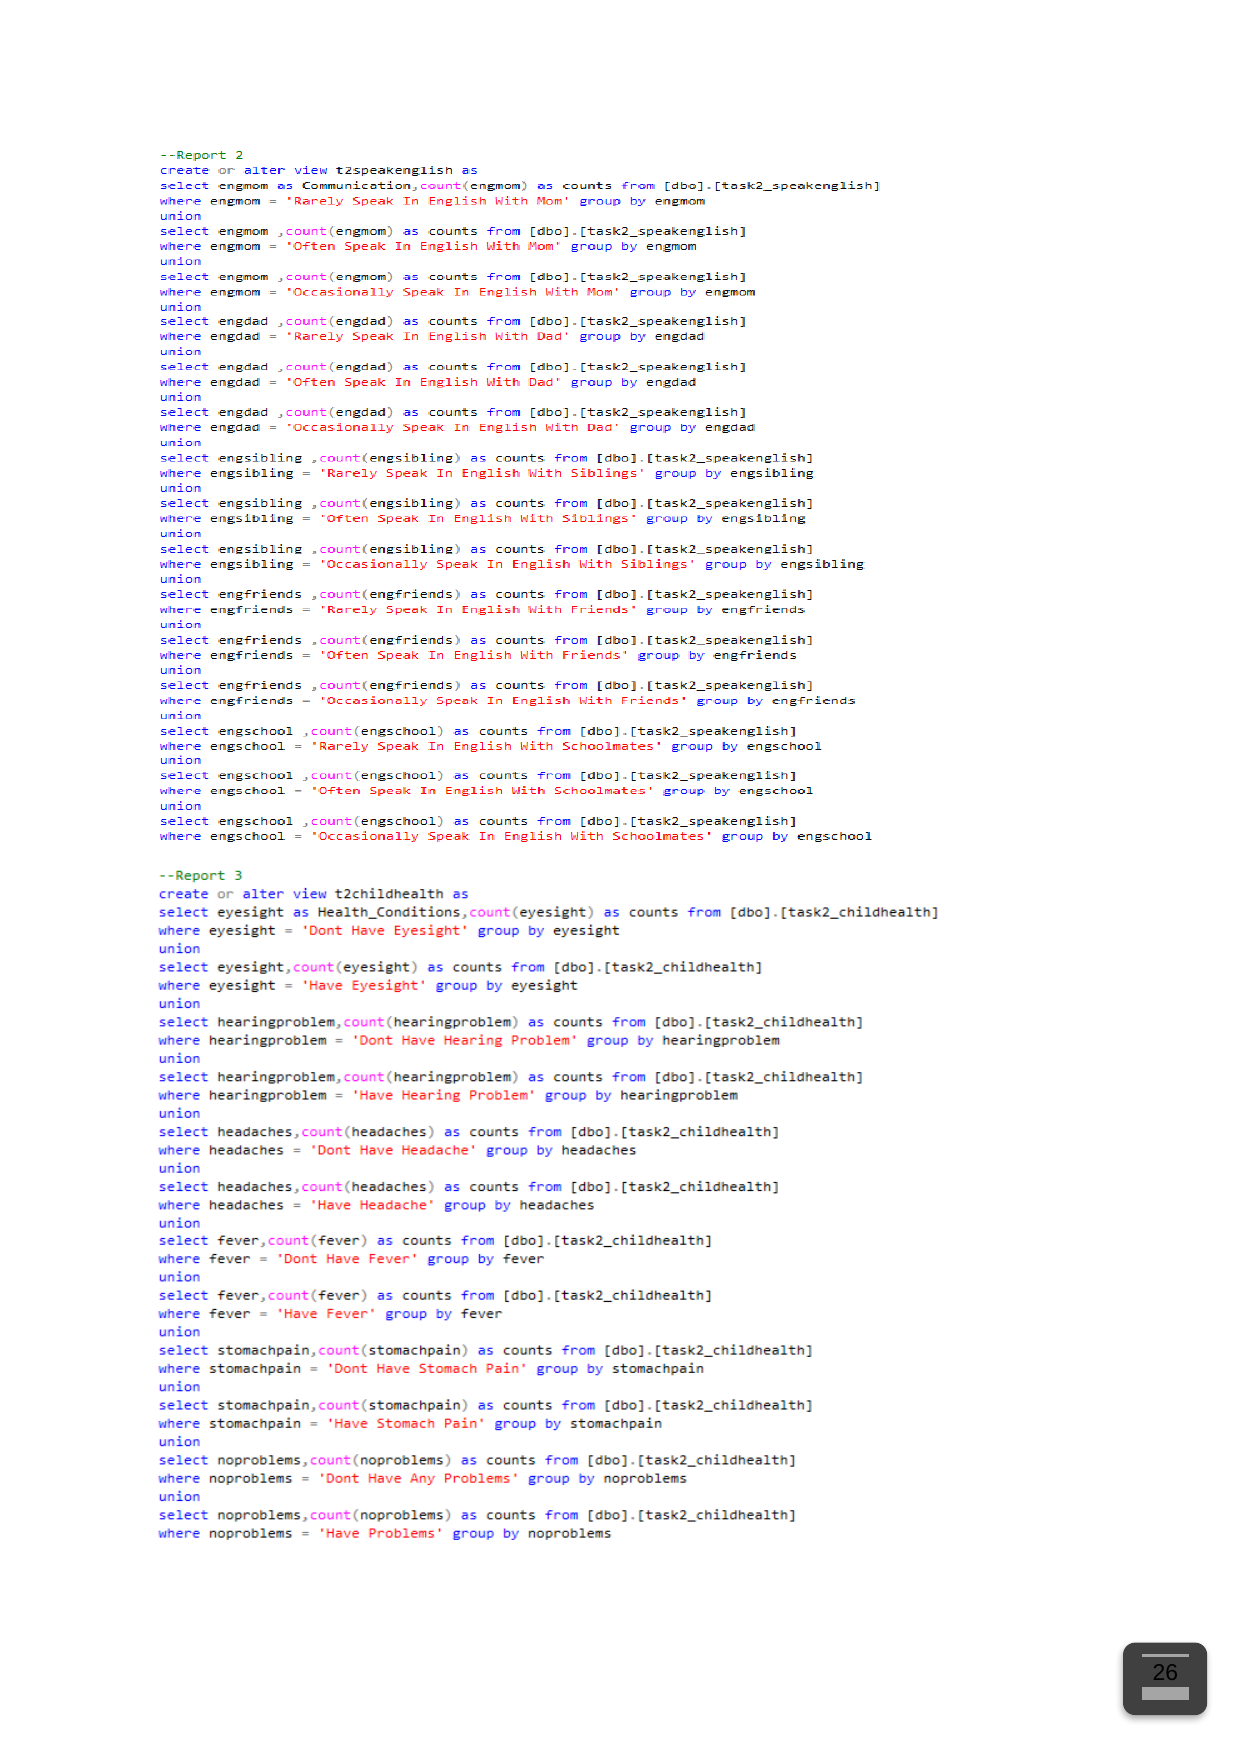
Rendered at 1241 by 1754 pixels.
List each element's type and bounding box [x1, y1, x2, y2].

picture [150, 150, 894, 847]
picture [150, 865, 948, 1548]
